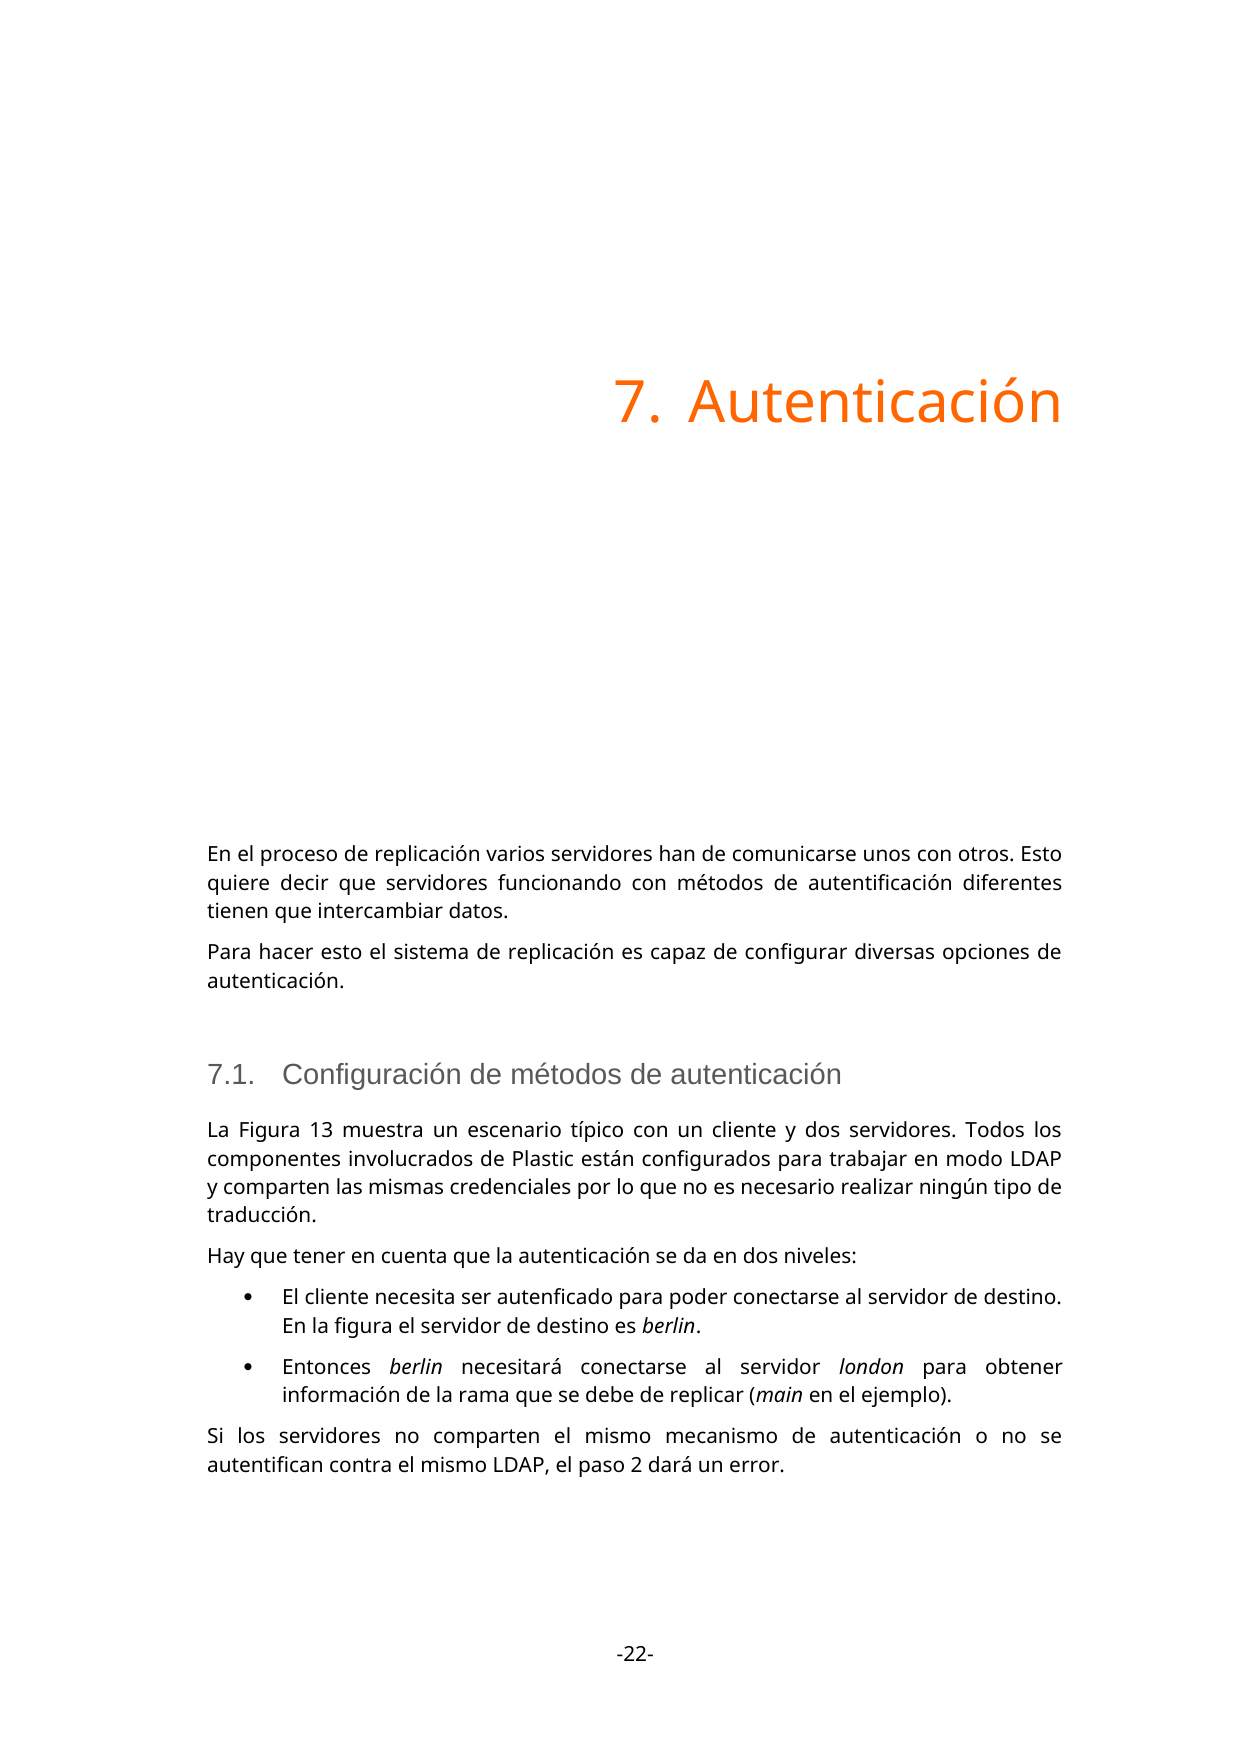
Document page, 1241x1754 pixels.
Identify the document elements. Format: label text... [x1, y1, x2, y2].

text Hay que tener en cuenta que la autenticación se da en dos niveles: [207, 1242, 1063, 1270]
subtitle Configuración de métodos de autenticación [207, 1057, 1063, 1090]
text Para hacer esto el sistema de replicación es capaz de configurar diversas opciones de autenticación. [207, 937, 1063, 994]
text Si los servidores no comparten el mismo mecanismo de autenticación o no se autentifican contra el mismo LDAP, el paso 2 dará un error. [207, 1421, 1063, 1478]
text En el proceso de replicación varios servidores han de comunicarse unos con otros. Esto quiere decir que servidores funcionando con métodos de autentificación diferentes tienen que intercambiar datos. [207, 839, 1063, 925]
list Entonces berlin necesitará conectarse al servidor london para obtener información de la rama que se debe de replicar (main en el ejemplo). [244, 1352, 1063, 1409]
list El cliente necesita ser autenficado para poder conectarse al servidor de destino. En la figura el servidor de destino es berlin. [244, 1282, 1063, 1339]
text La Figura 13 muestra un escenario típico con un cliente y dos servidores. Todos los componentes involucrados de Plastic están configurados para trabajar en modo LDAP y comparten las mismas credenciales por lo que no es necesario realizar ningún tipo de traducción. [207, 1115, 1063, 1229]
subtitle Autenticación [207, 360, 1063, 439]
